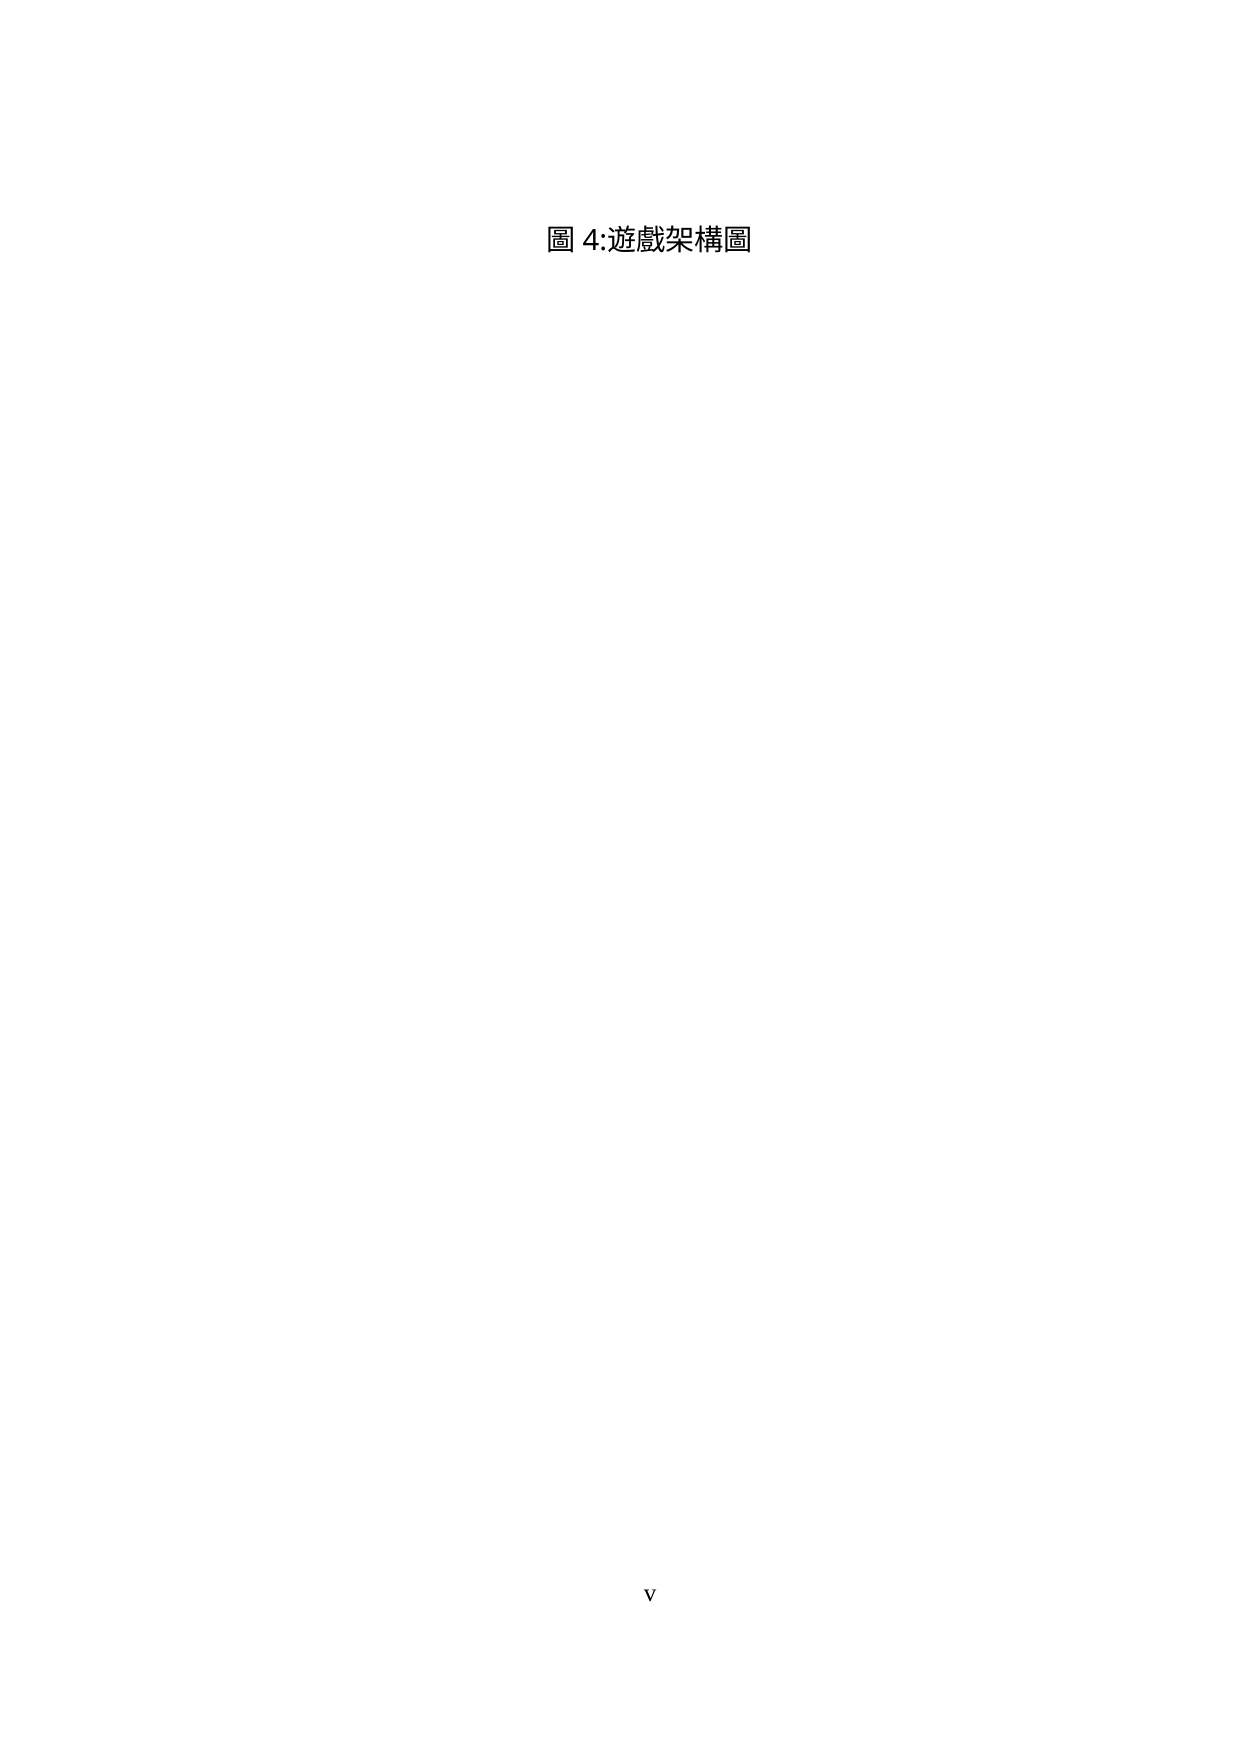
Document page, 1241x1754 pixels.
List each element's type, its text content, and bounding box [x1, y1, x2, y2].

text 圖 4:遊戲架構圖 [177, 216, 1122, 258]
